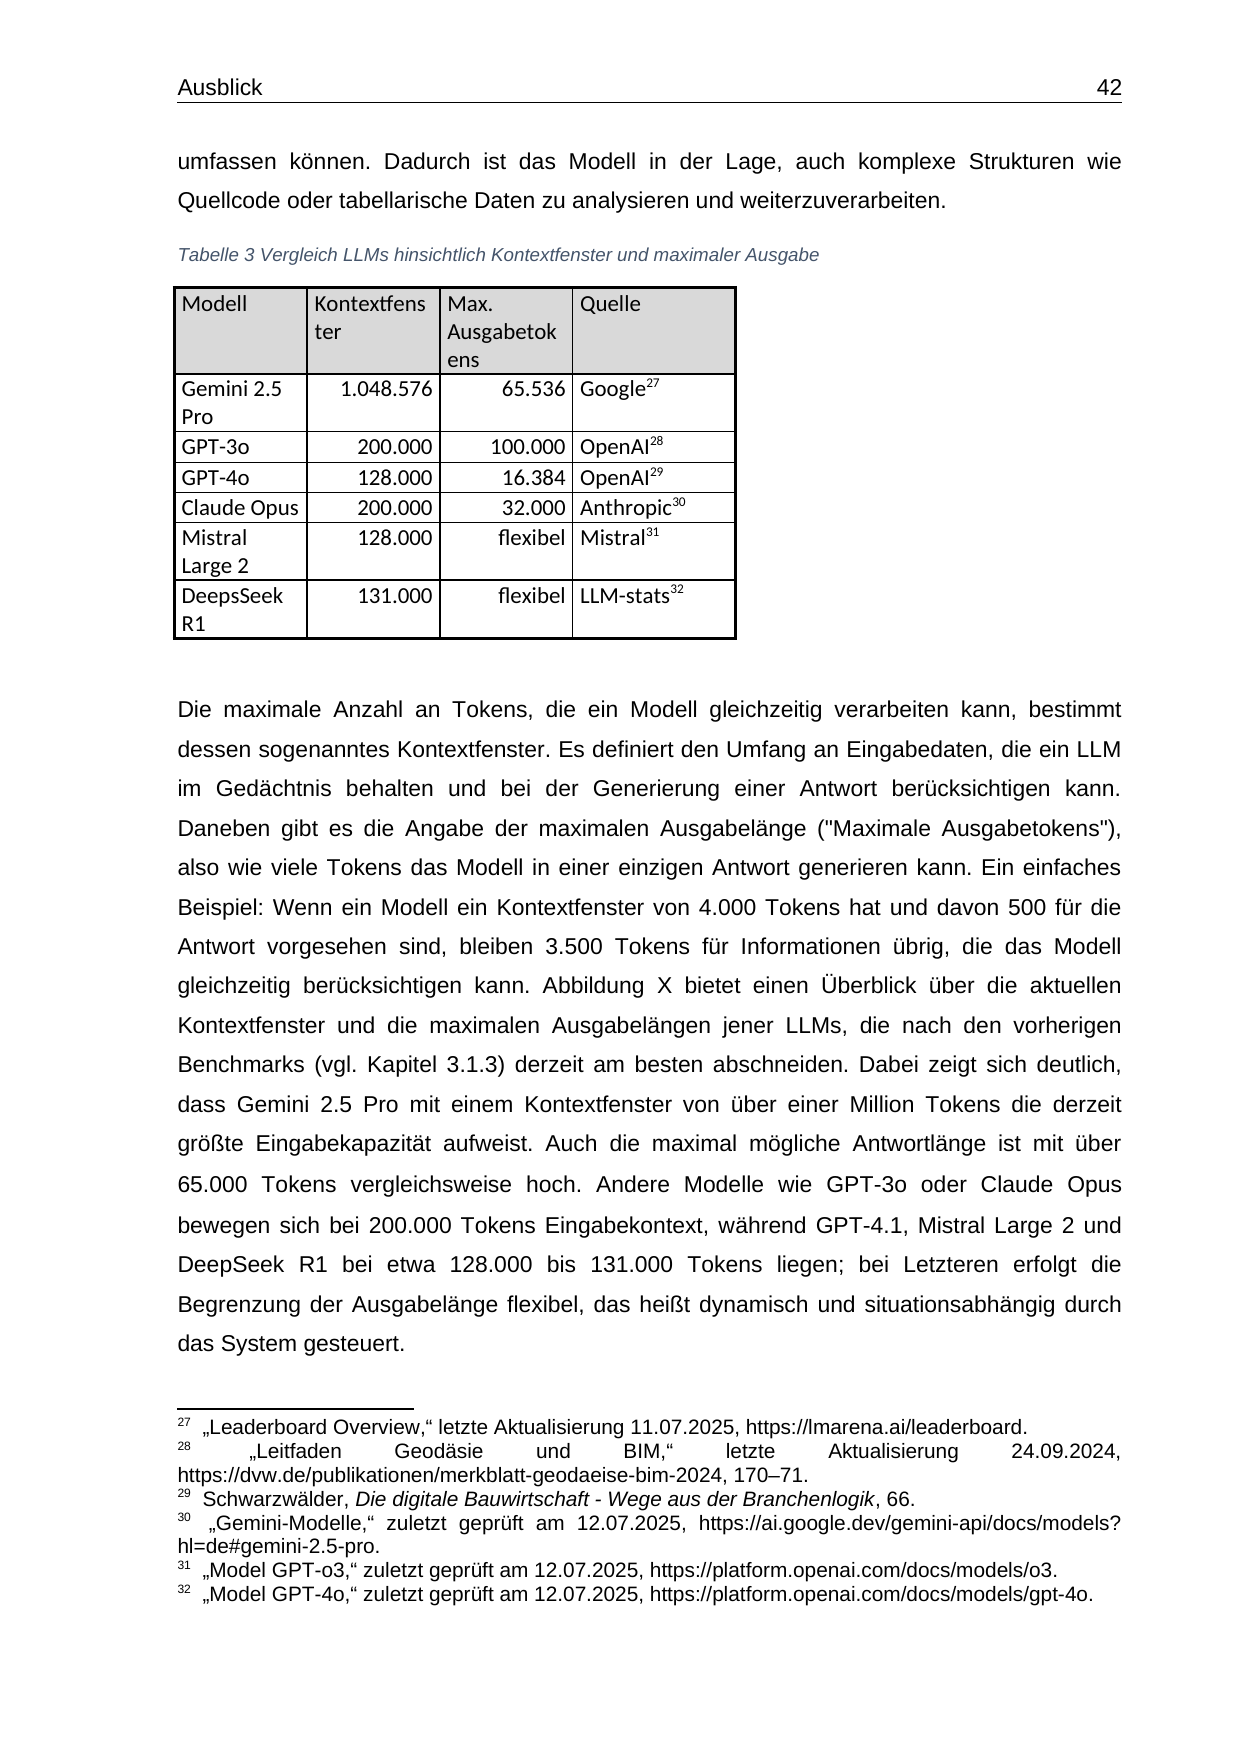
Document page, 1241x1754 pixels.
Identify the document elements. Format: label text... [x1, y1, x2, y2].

table_cell 100.000 [441, 432, 572, 462]
table_cell Claude Opus [176, 493, 306, 522]
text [177, 148, 1122, 213]
table_cell GPT-4o [176, 463, 306, 492]
table_cell 1.048.576 [308, 375, 439, 431]
table_cell LLM-stats [573, 581, 734, 637]
table_header Modell [176, 289, 306, 373]
table_cell flexibel [441, 581, 572, 637]
table_cell OpenAI [573, 463, 734, 492]
table_cell flexibel [441, 523, 572, 579]
table_cell Anthropic [573, 493, 734, 522]
table_cell 128.000 [308, 463, 439, 492]
table_cell Mistral [573, 523, 734, 579]
text Tabelle 3 Vergleich LLMs hinsichtlich Kontextfenster und maximaler Ausgabe [177, 243, 1122, 265]
table_cell 131.000 [308, 581, 439, 637]
table_cell DeepsSeek R1 [176, 581, 306, 637]
table_cell Mistral Large 2 [176, 523, 306, 579]
table_header Max. Ausgabetokens [441, 289, 572, 373]
text Die maximale Anzahl an Tokens, die ein Modell gleichzeitig verarbeiten kann, bestimmt dessen sogenanntes Kontextfenster. Es definiert den Umfang an Eingabedaten, die ein LLM im Gedächtnis behalten und bei der Generierung einer Antwort berücksichtigen kann. Daneben gibt es die Angabe der maximalen Ausgabelänge ("Maximale Ausgabetokens"), also wie viele Tokens das Modell in einer einzigen Antwort generieren kann. Ein einfaches Beispiel: Wenn ein Modell ein Kontextfenster von 4.000 Tokens hat und davon 500 für die Antwort vorgesehen sind, bleiben 3.500 Tokens für Informationen übrig, die das Modell gleichzeitig berücksichtigen kann. Abbildung X bietet einen Überblick über die aktuellen Kontextfenster und die maximalen Ausgabelängen jener LLMs, die nach den vorherigen Benchmarks (vgl. Kapitel 3.1.3) derzeit am besten abschneiden. Dabei zeigt sich deutlich, dass Gemini 2.5 Pro mit einem Kontextfenster von über einer Million Tokens die derzeit größte Eingabekapazität aufweist. Auch die maximal mögliche Antwortlänge ist mit über 65.000 Tokens vergleichsweise hoch. Andere Modelle wie GPT‑3o oder Claude Opus bewegen sich bei 200.000 Tokens Eingabekontext, während GPT‑4.1, Mistral Large 2 und DeepSeek R1 bei etwa 128.000 bis 131.000 Tokens liegen; bei Letzteren erfolgt die Begrenzung der Ausgabelänge flexibel, das heißt dynamisch und situationsabhängig durch das System gesteuert. [177, 696, 1122, 1357]
table_cell 16.384 [441, 463, 572, 492]
table_cell Google [573, 375, 734, 431]
table_cell 65.536 [441, 375, 572, 431]
table_cell OpenAI [573, 432, 734, 462]
table_cell 200.000 [308, 493, 439, 522]
table_cell GPT-3o [176, 432, 306, 462]
table_cell Gemini 2.5 Pro [176, 375, 306, 431]
table_cell 200.000 [308, 432, 439, 462]
table_header Kontextfenster [308, 289, 439, 373]
table_cell 128.000 [308, 523, 439, 579]
table_header Quelle [573, 289, 734, 373]
table_cell 32.000 [441, 493, 572, 522]
